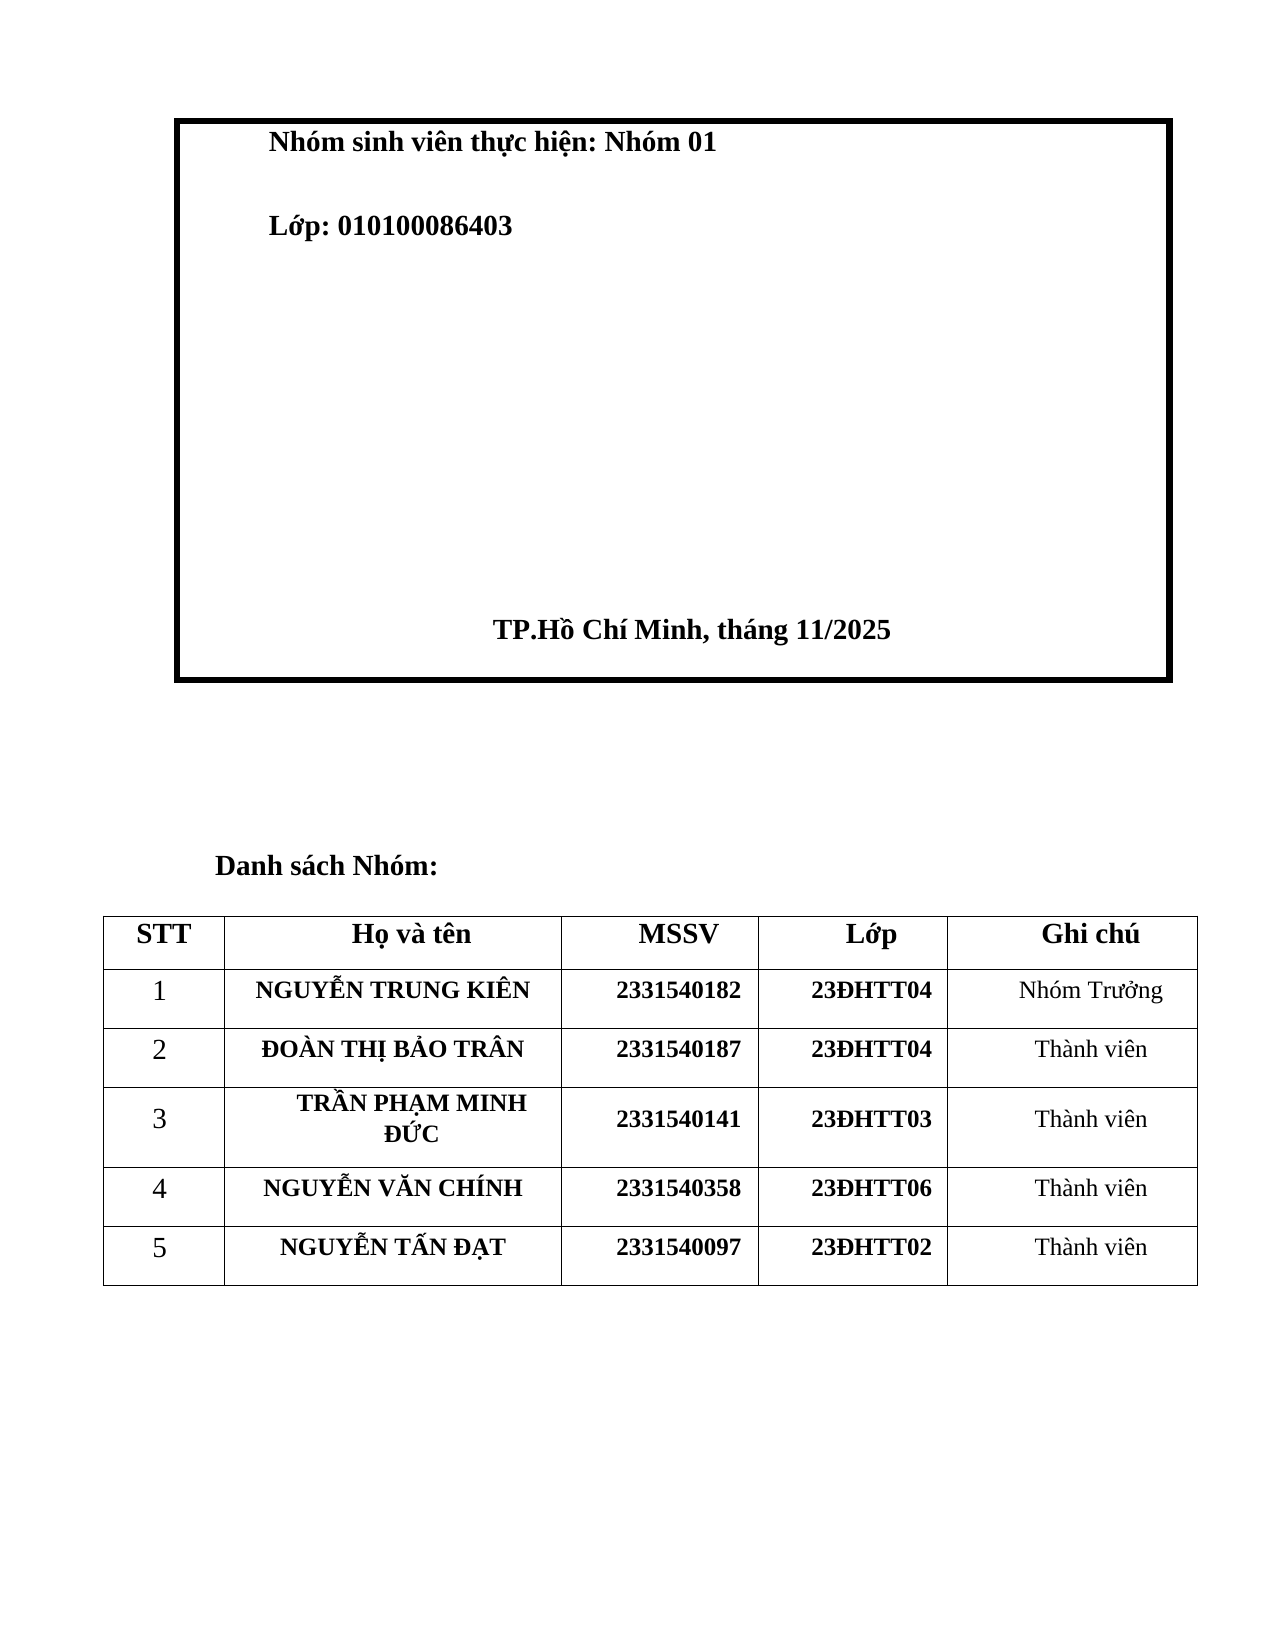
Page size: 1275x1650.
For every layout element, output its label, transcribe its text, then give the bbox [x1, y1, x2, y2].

table_cell 2331540358 [562, 1168, 758, 1226]
table_cell 23ĐHTT03 [759, 1088, 947, 1167]
table_header MSSV [562, 917, 758, 969]
table_cell 2331540141 [562, 1088, 758, 1167]
table_header Lớp [759, 917, 947, 969]
table_cell Nhóm Trưởng [948, 970, 1197, 1028]
table_cell 5 [104, 1227, 224, 1285]
text Danh sách Nhóm: [215, 848, 1157, 882]
table_cell Thành viên [948, 1168, 1197, 1226]
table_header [180, 124, 1166, 677]
table_cell Thành viên [948, 1029, 1197, 1087]
table_cell NGUYỄN TRUNG KIÊN [225, 970, 561, 1028]
table_cell ĐOÀN THỊ BẢO TRÂN [225, 1029, 561, 1087]
table_cell 2331540182 [562, 970, 758, 1028]
table_cell 23ĐHTT02 [759, 1227, 947, 1285]
table_cell 2331540097 [562, 1227, 758, 1285]
table_cell 23ĐHTT04 [759, 1029, 947, 1087]
table_cell 2331540187 [562, 1029, 758, 1087]
table_cell Thành viên [948, 1088, 1197, 1167]
table_header STT [104, 917, 224, 969]
table_cell 2 [104, 1029, 224, 1087]
table_cell 23ĐHTT06 [759, 1168, 947, 1226]
table_cell Thành viên [948, 1227, 1197, 1285]
table_header Họ và tên [225, 917, 561, 969]
table_cell TRẦN PHẠM MINH ĐỨC [225, 1088, 561, 1167]
table_cell 23ĐHTT04 [759, 970, 947, 1028]
table_cell 4 [104, 1168, 224, 1226]
table_cell 1 [104, 970, 224, 1028]
table_header Ghi chú [948, 917, 1197, 969]
table_cell 3 [104, 1088, 224, 1167]
table_cell NGUYỄN TẤN ĐẠT [225, 1227, 561, 1285]
table_cell NGUYỄN VĂN CHÍNH [225, 1168, 561, 1226]
